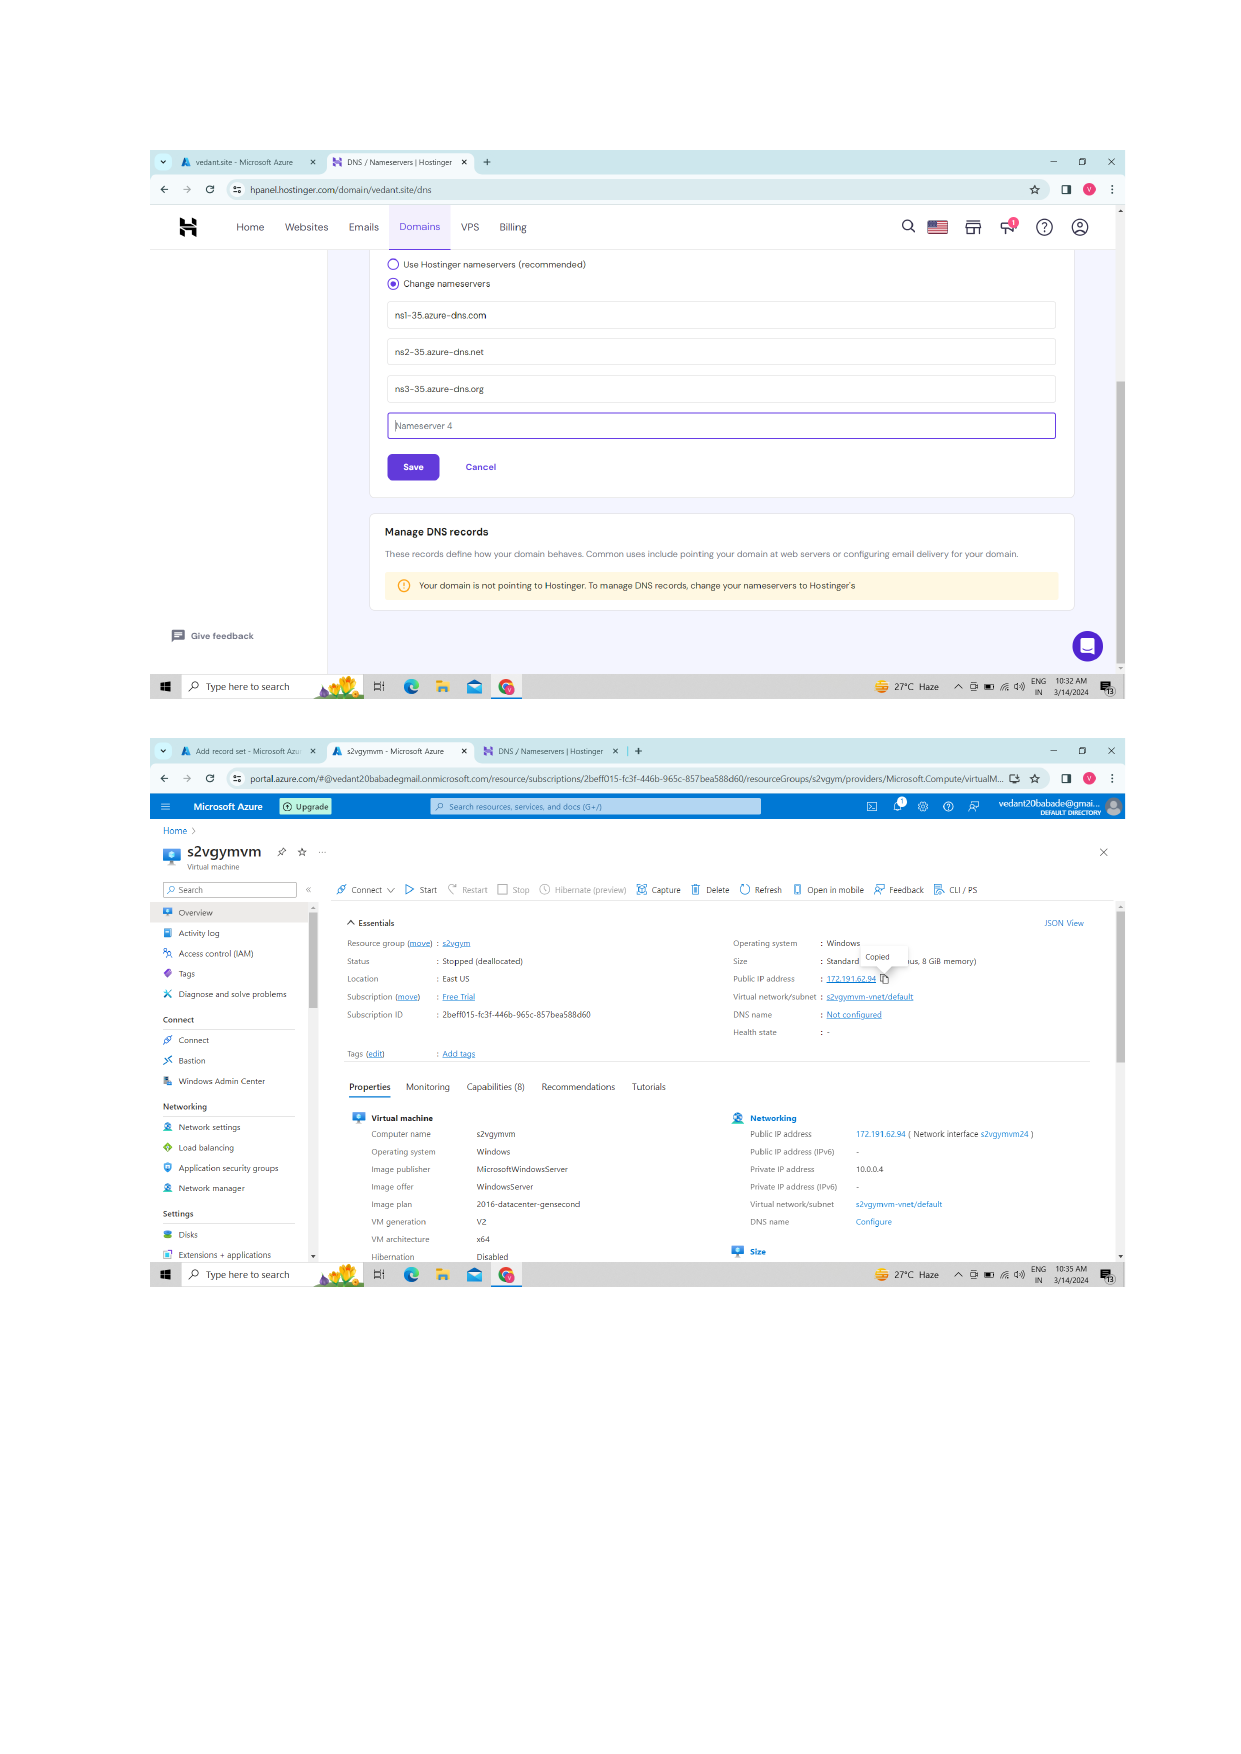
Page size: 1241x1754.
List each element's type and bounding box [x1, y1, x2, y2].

picture [150, 738, 1125, 1287]
picture [150, 150, 1125, 699]
